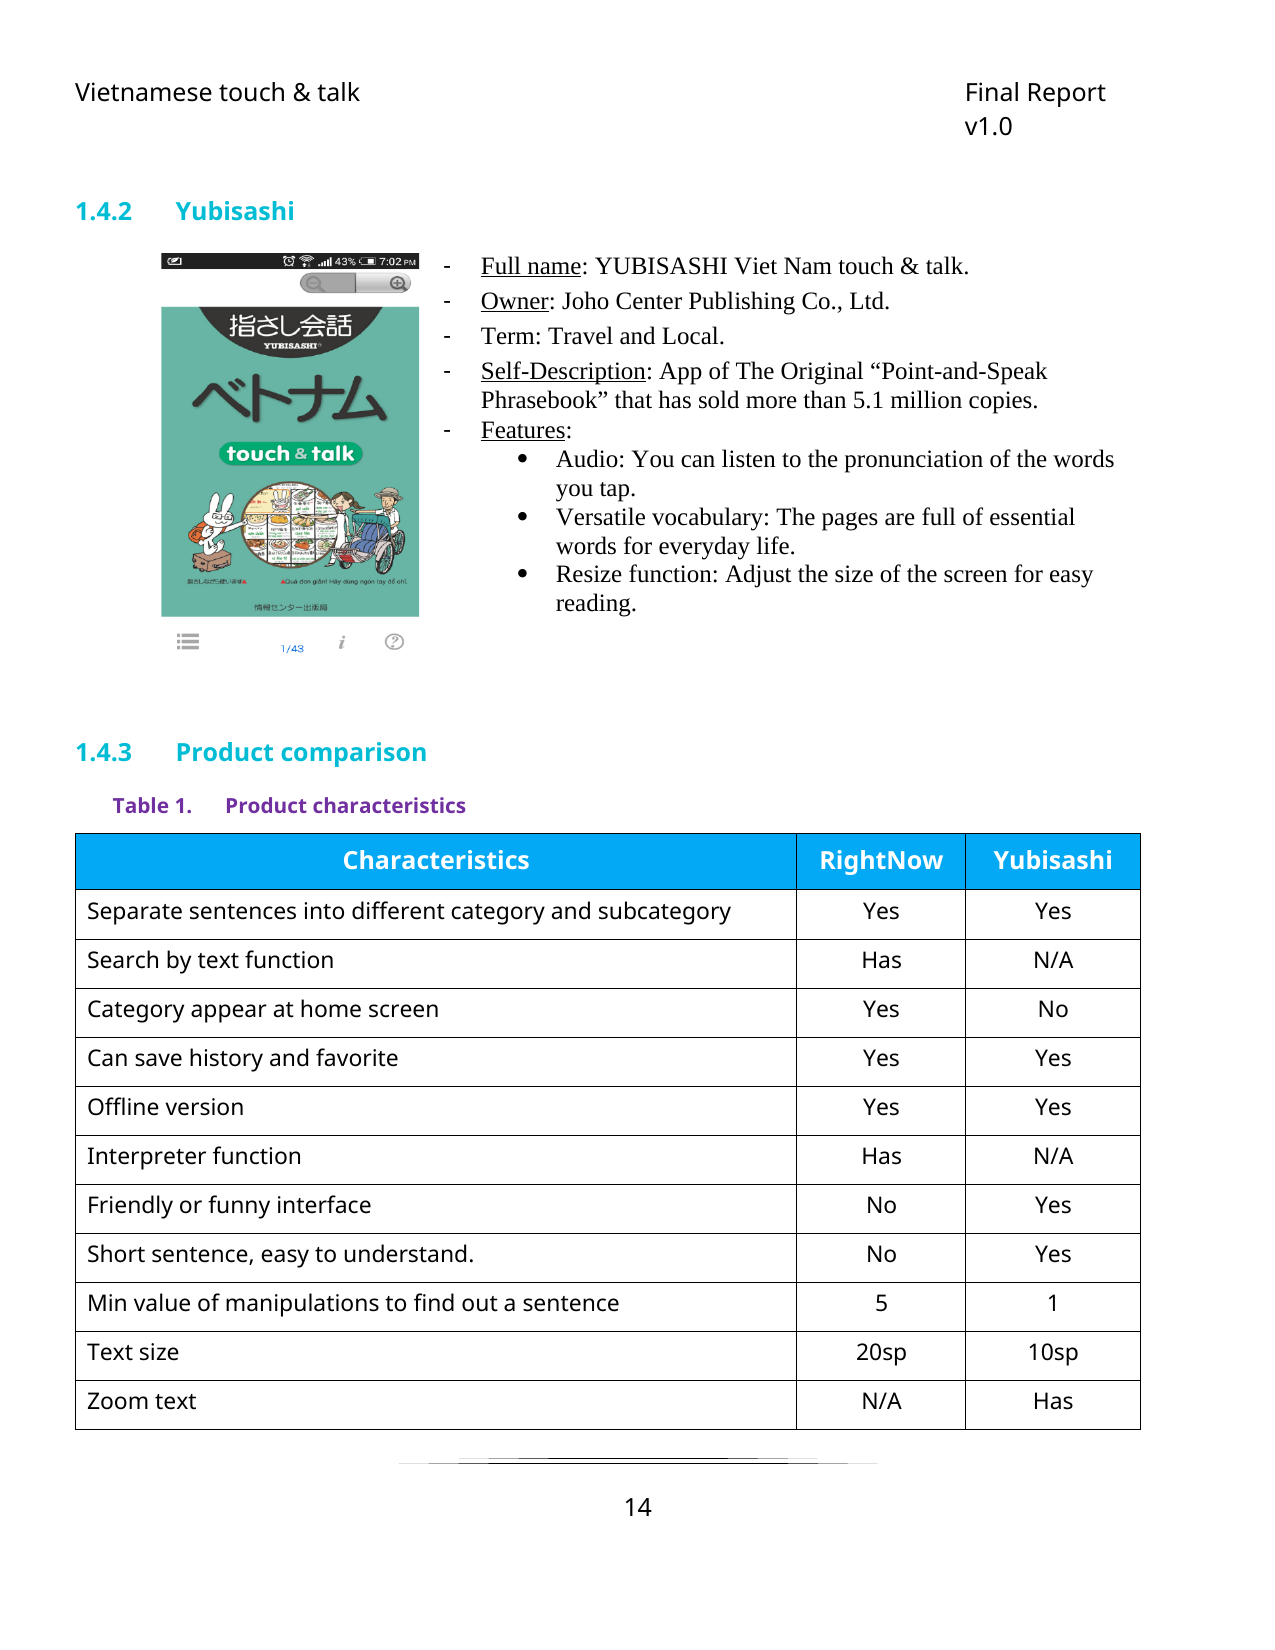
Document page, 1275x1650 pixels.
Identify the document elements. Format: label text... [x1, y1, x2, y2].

table_cell Offline version [76, 1087, 796, 1135]
table_cell 20sp [797, 1332, 965, 1380]
table_cell N/A [797, 1381, 965, 1429]
table_cell Yes [966, 1234, 1140, 1282]
table_cell Yes [966, 1038, 1140, 1086]
table_cell Short sentence, easy to understand. [76, 1234, 796, 1282]
table_cell Yes [966, 1087, 1140, 1135]
table_cell No [966, 989, 1140, 1037]
table_cell Text size [76, 1332, 796, 1380]
table_header Characteristics [76, 834, 796, 889]
subtitle Product comparison [75, 735, 1200, 769]
table_cell 10sp [966, 1332, 1140, 1380]
table_cell Has [797, 1136, 965, 1184]
table_cell 5 [797, 1283, 965, 1331]
table_cell Category appear at home screen [76, 989, 796, 1037]
table_cell N/A [966, 1136, 1140, 1184]
table_cell Can save history and favorite [76, 1038, 796, 1086]
table_header RightNow [797, 834, 965, 889]
table_cell Yes [966, 1185, 1140, 1233]
table_cell Search by text function [76, 940, 796, 987]
table_cell Has [797, 940, 965, 987]
table_cell No [797, 1185, 965, 1233]
table_cell 1 [966, 1283, 1140, 1331]
table_cell Yes [797, 890, 965, 938]
table_cell Yes [797, 1087, 965, 1135]
table_cell Has [966, 1381, 1140, 1429]
picture [161, 253, 420, 654]
subtitle Yubisashi [75, 194, 1200, 228]
table_cell Zoom text [76, 1381, 796, 1429]
table_cell Friendly or funny interface [76, 1185, 796, 1233]
table_cell Yes [797, 1038, 965, 1086]
table_cell No [797, 1234, 965, 1282]
table_header Full name: YUBISASHI Viet Nam touch & talk. Owner: Joho Center Publishing Co., Ltd. Term: Travel and Local. Self-Description: App of The Original “Point-and-Speak Phrasebook” that has sold more than 5.1 million copies. Features: Audio: You can listen to the pronunciation of the words you tap. Versatile vocabulary: The pages are full of essential words for everyday life. Resize function: Adjust the size of the screen for easy reading. [432, 250, 1140, 667]
text Product characteristics [112, 791, 1200, 819]
table_cell Interpreter function [76, 1136, 796, 1184]
table_header [150, 250, 432, 667]
table_cell Yes [797, 989, 965, 1037]
table_header Yubisashi [966, 834, 1140, 889]
table_cell N/A [966, 940, 1140, 987]
table_cell Min value of manipulations to find out a sentence [76, 1283, 796, 1331]
table_cell Yes [966, 890, 1140, 938]
table_cell Separate sentences into different category and subcategory [76, 890, 796, 938]
